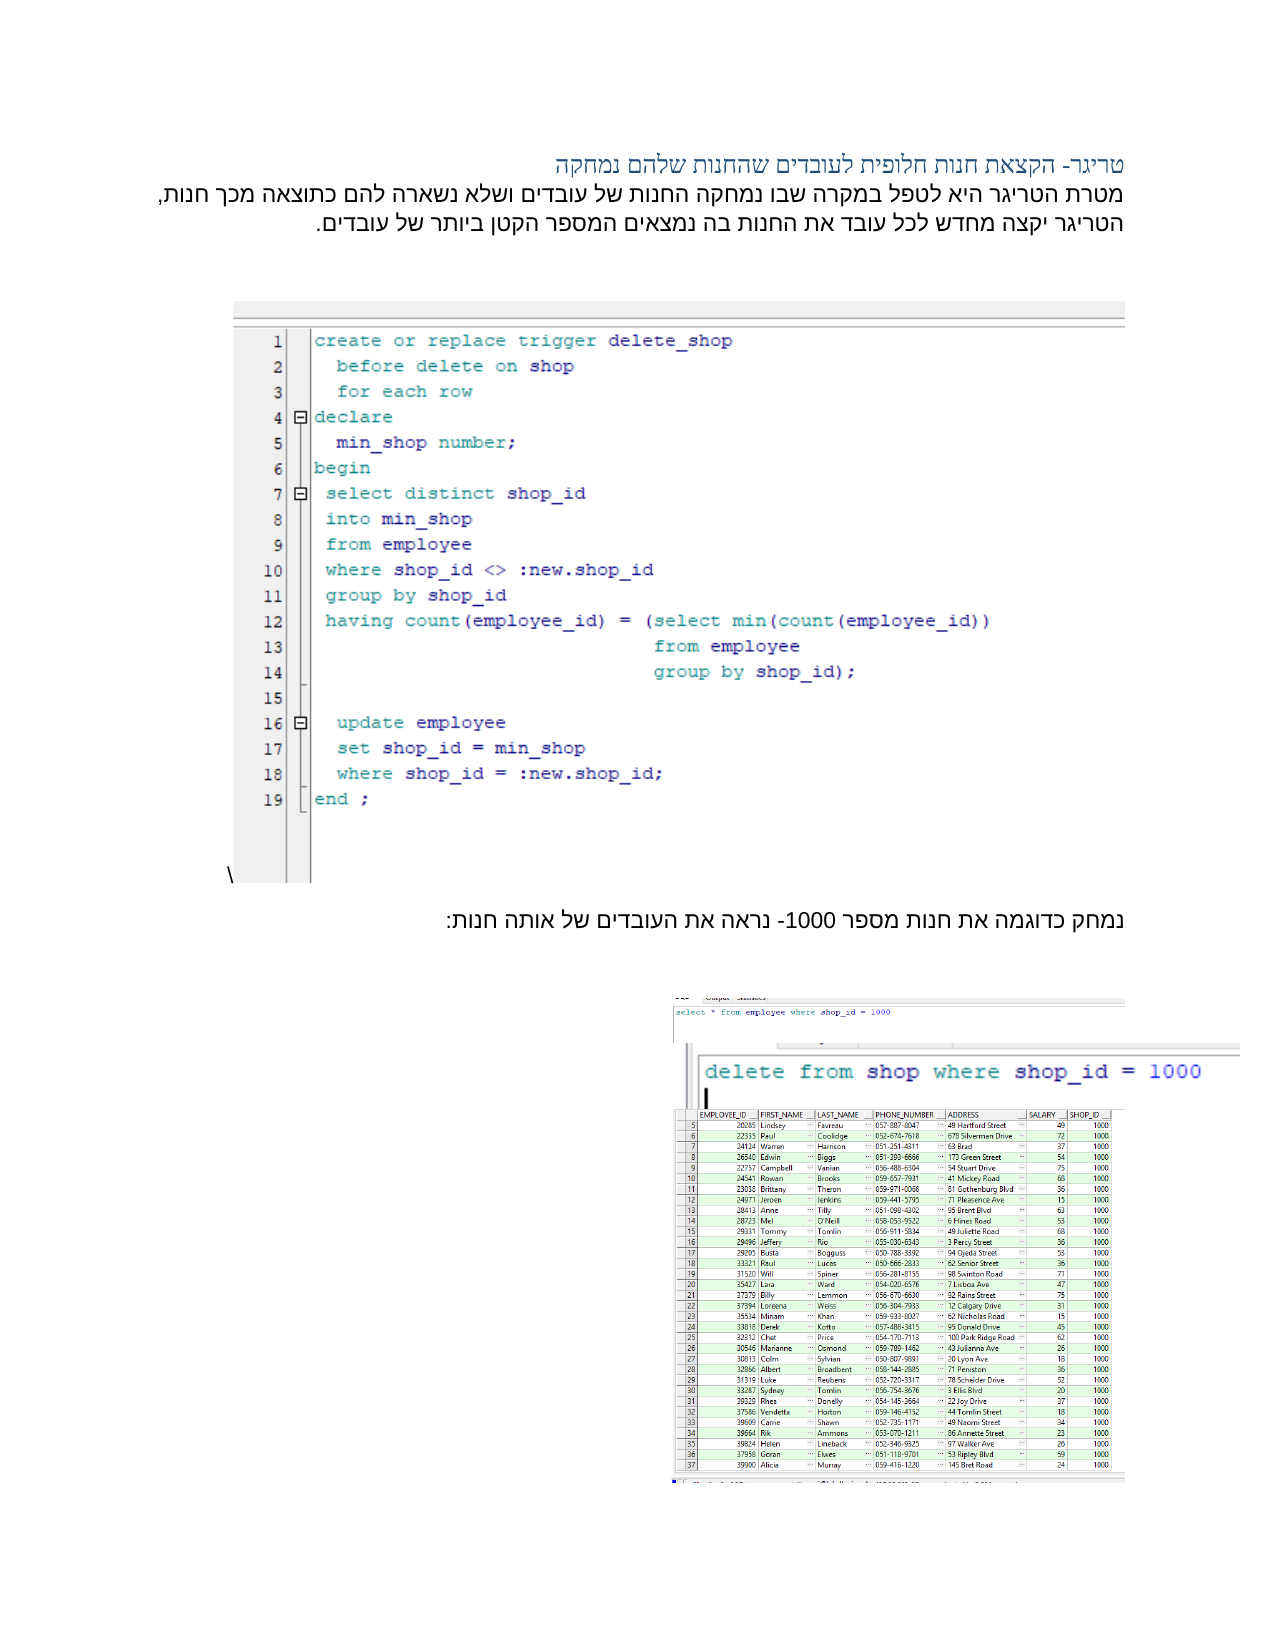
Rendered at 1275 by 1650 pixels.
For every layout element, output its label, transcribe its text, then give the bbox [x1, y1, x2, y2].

text מטרת הטריגר היא לטפל במקרה שבו נמחקה החנות של עובדים ושלא נשארה להם כתוצאה מכך חנות, הטריגר יקצה מחדש לכל עובד את החנות בה נמצאים המספר הקטן ביותר של עובדים. [150, 181, 1125, 236]
text נמחק כדוגמה את חנות מספר 1000- נראה את העובדים של אותה חנות: [150, 907, 1125, 933]
picture [233, 301, 1125, 883]
picture [665, 998, 1240, 1483]
subtitle טריגר- הקצאת חנות חלופית לעובדים שהחנות שלהם נמחקה [150, 150, 1125, 179]
